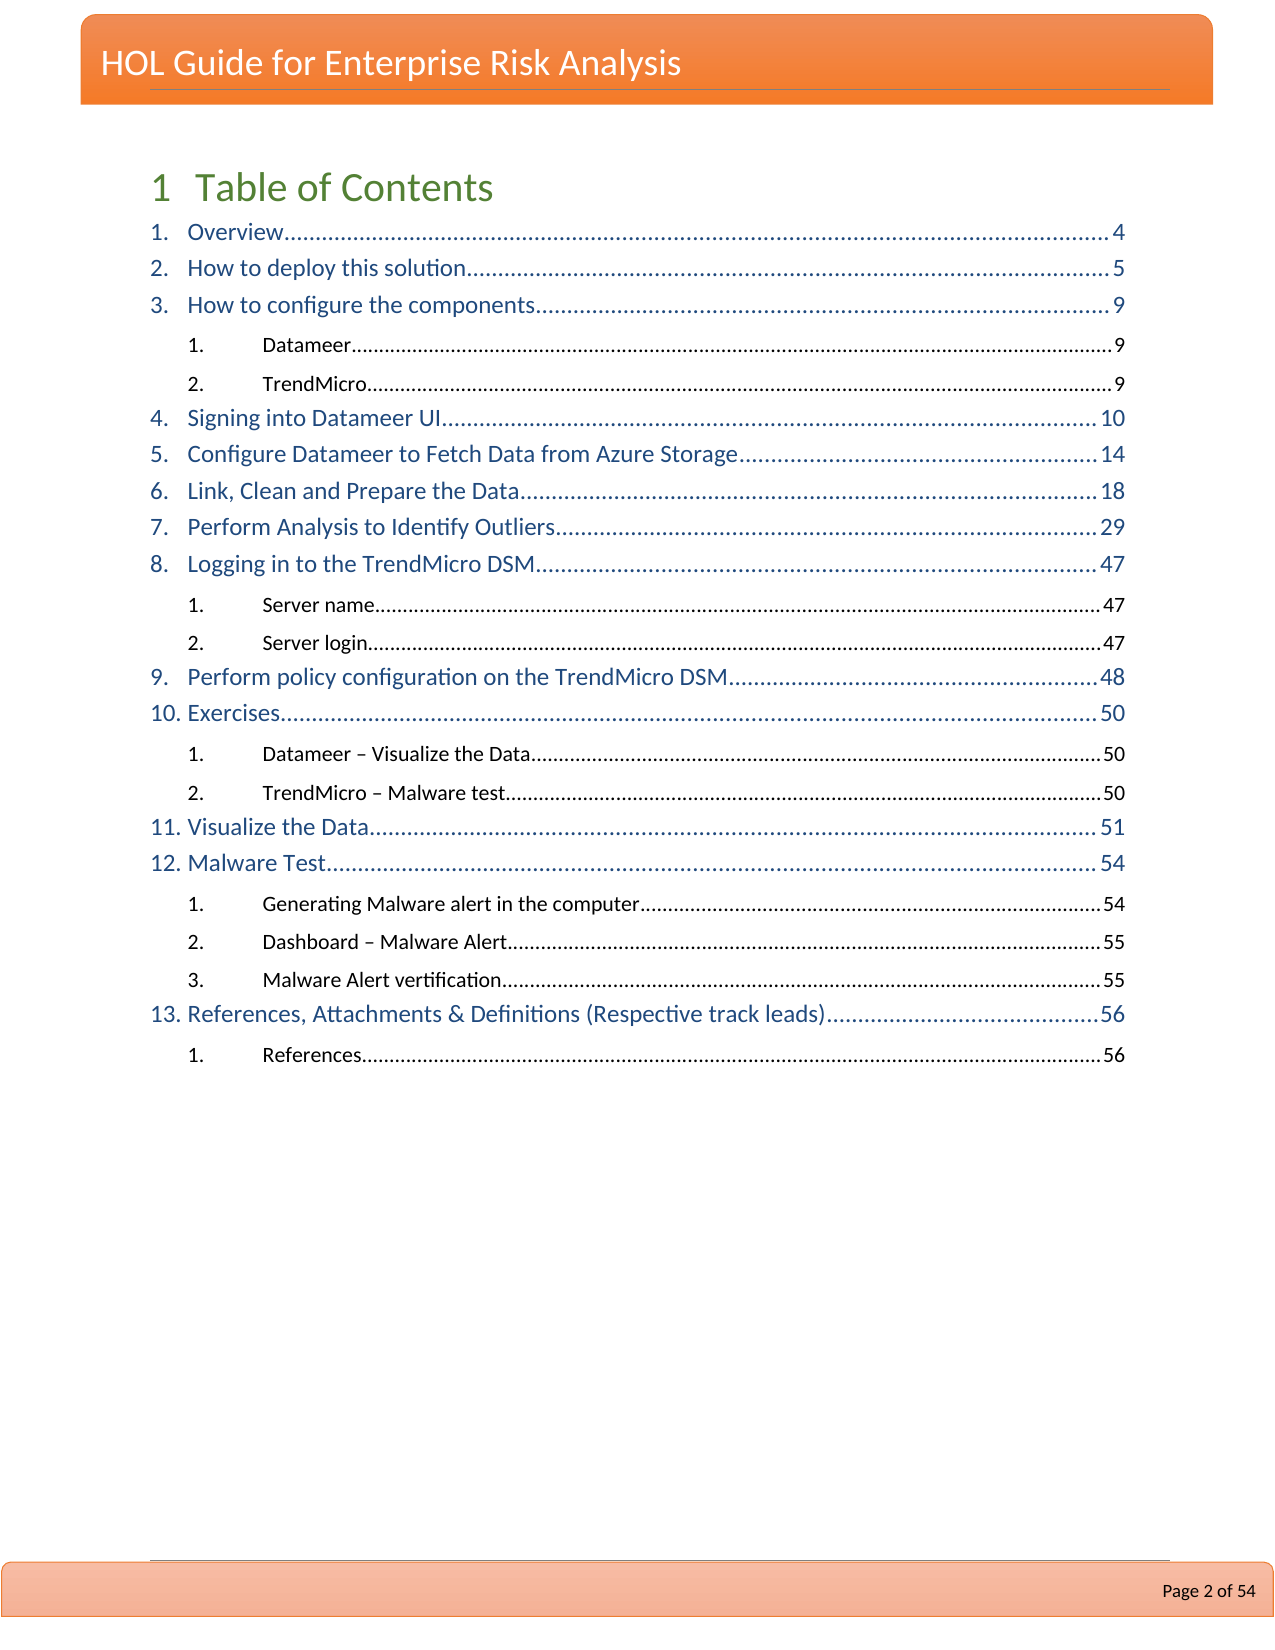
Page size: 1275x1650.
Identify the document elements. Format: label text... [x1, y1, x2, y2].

text 3. How to configure the components 9 [150, 289, 1170, 319]
text 1. References 56 [187, 1041, 1170, 1068]
text 11. Visualize the Data 51 [150, 811, 1170, 841]
text 1. Generating Malware alert in the computer 54 [187, 890, 1170, 917]
text 2. TrendMicro 9 [187, 370, 1170, 396]
text 6. Link, Clean and Prepare the Data 18 [150, 475, 1170, 505]
text 12. Malware Test 54 [150, 847, 1170, 878]
text 1. Server name 47 [187, 591, 1170, 617]
text 2. How to deploy this solution 5 [150, 252, 1170, 283]
text 2. TrendMicro – Malware test 50 [187, 779, 1170, 805]
text 5. Configure Datameer to Fetch Data from Azure Storage 14 [150, 438, 1170, 469]
text 4. Signing into Datameer UI 10 [150, 402, 1170, 432]
text 1. Overview 4 [150, 216, 1170, 246]
subtitle Table of Contents [150, 161, 1170, 211]
text 2. Dashboard – Malware Alert 55 [187, 928, 1170, 955]
text 7. Perform Analysis to Identify Outliers 29 [150, 511, 1170, 542]
text 1. Datameer 9 [187, 332, 1170, 358]
text 8. Logging in to the TrendMicro DSM 47 [150, 548, 1170, 578]
text 13. References, Attachments & Definitions (Respective track leads) 56 [150, 998, 1170, 1029]
text 1. Datameer – Visualize the Data 50 [187, 740, 1170, 767]
text 9. Perform policy configuration on the TrendMicro DSM 48 [150, 661, 1170, 692]
text 3. Malware Alert vertification 55 [187, 966, 1170, 993]
text 2. Server login 47 [187, 629, 1170, 656]
text 10. Exercises 50 [150, 698, 1170, 728]
